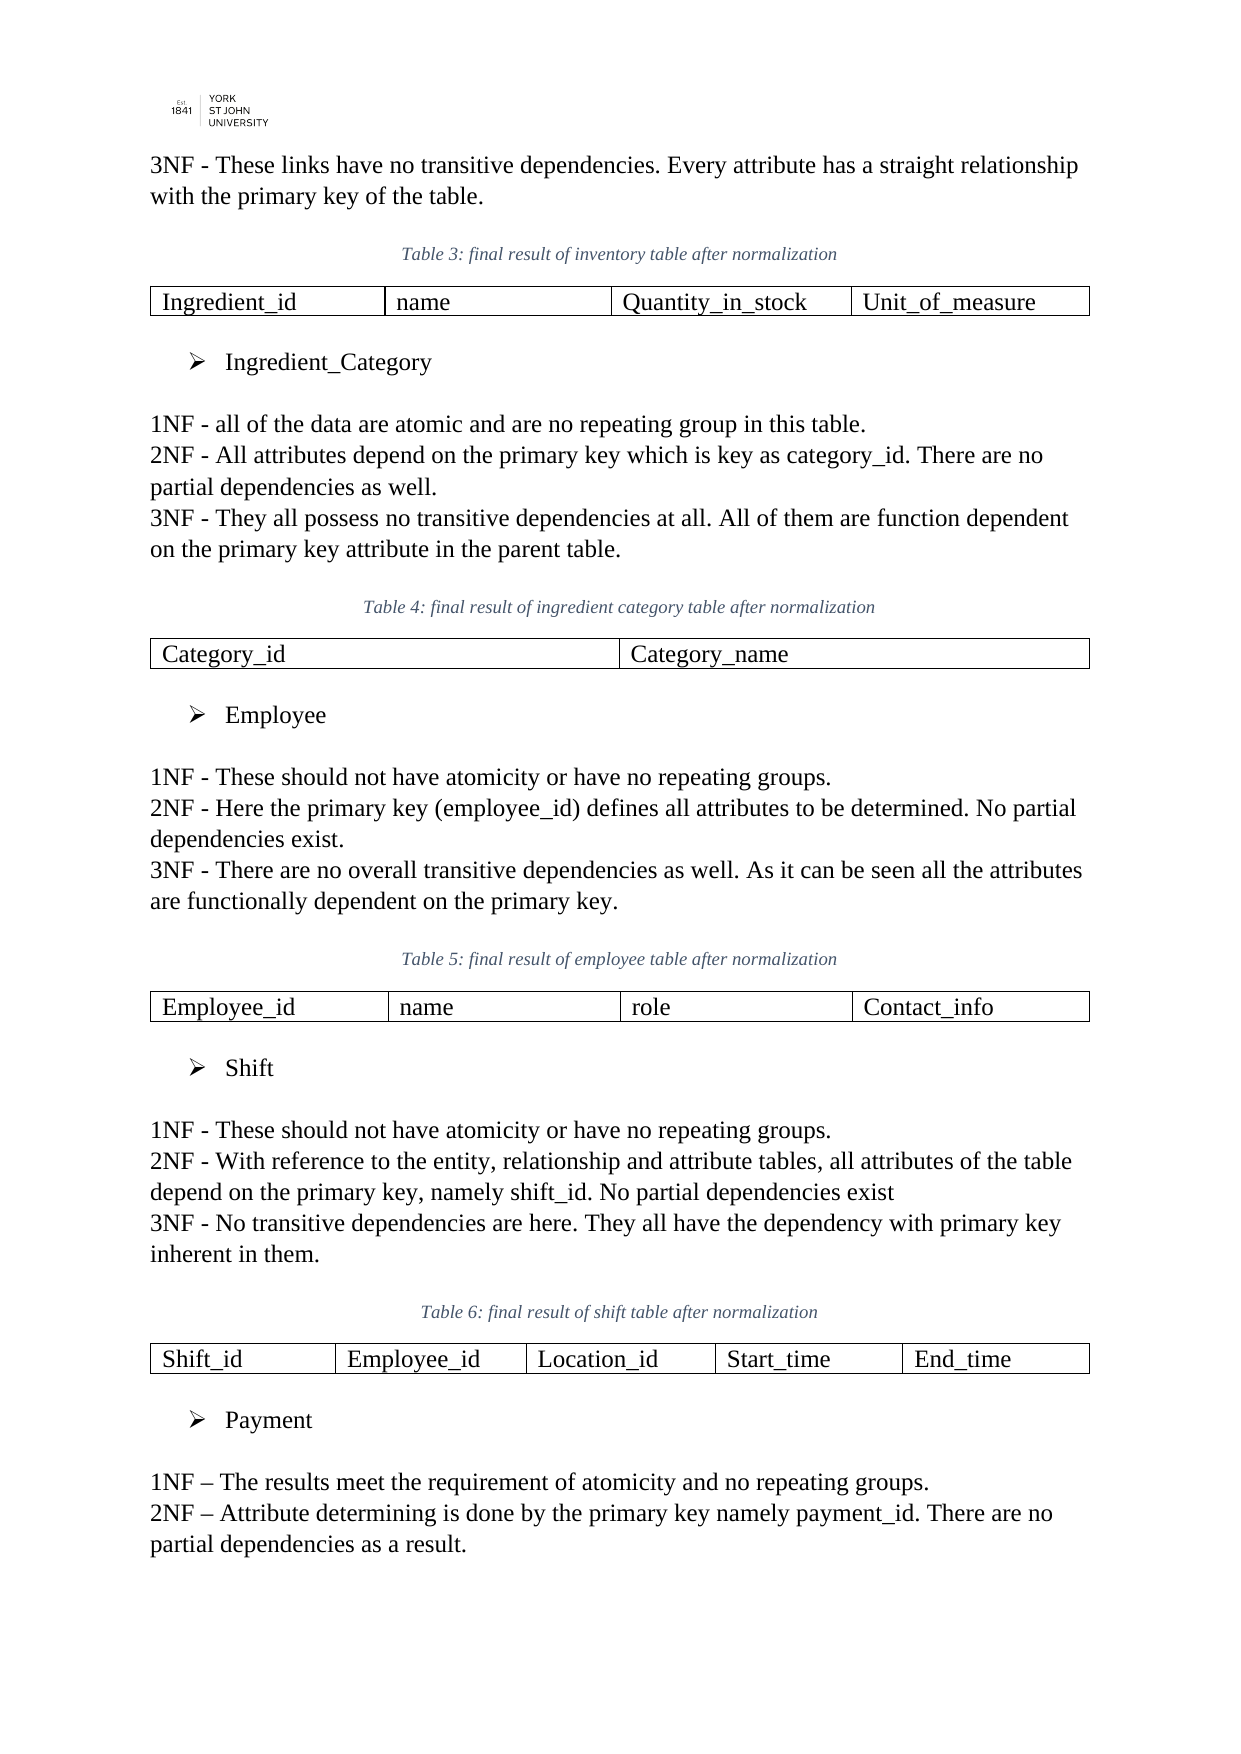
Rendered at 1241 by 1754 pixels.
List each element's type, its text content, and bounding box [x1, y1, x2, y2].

table_header Category_id [151, 639, 619, 668]
text 1NF - all of the data are atomic and are no repeating group in this table. [150, 409, 1090, 438]
table_header Employee_id [151, 992, 388, 1021]
text 1NF – The results meet the requirement of atomicity and no repeating groups. [150, 1467, 1090, 1496]
text 2NF - Here the primary key (employee_id) defines all attributes to be determined. No partial dependencies exist. [150, 793, 1090, 853]
text 3NF - These links have no transitive dependencies. Every attribute has a straight relationship with the primary key of the table. [150, 150, 1090, 210]
table_header Category_name [620, 639, 1089, 668]
table_header End_time [903, 1344, 1089, 1373]
table_header name [386, 287, 611, 315]
text 1NF - These should not have atomicity or have no repeating groups. [150, 762, 1090, 791]
text 2NF - All attributes depend on the primary key which is key as category_id. There are no partial dependencies as well. [150, 441, 1090, 500]
table_header Quantity_in_stock [612, 287, 851, 315]
text Table 3: final result of inventory table after normalization [150, 243, 1090, 265]
text 3NF - There are no overall transitive dependencies as well. As it can be seen all the attributes are functionally dependent on the primary key. [150, 855, 1090, 915]
list Shift [187, 1053, 1090, 1081]
list Employee [187, 700, 1090, 729]
table_header Employee_id [336, 1344, 526, 1373]
list Payment [187, 1405, 1090, 1434]
text 3NF - No transitive dependencies are here. They all have the dependency with primary key inherent in them. [150, 1208, 1090, 1268]
text 2NF – Attribute determining is done by the primary key namely payment_id. There are no partial dependencies as a result. [150, 1498, 1090, 1558]
table_header Start_time [716, 1344, 902, 1373]
list Ingredient_Category [187, 347, 1090, 376]
table_header Location_id [527, 1344, 715, 1373]
table_header role [621, 992, 852, 1021]
text Table 4: final result of ingredient category table after normalization [150, 596, 1090, 617]
text Table 6: final result of shift table after normalization [150, 1301, 1090, 1322]
text 2NF - With reference to the entity, relationship and attribute tables, all attributes of the table depend on the primary key, namely shift_id. No partial dependencies exist [150, 1146, 1090, 1206]
table_header Shift_id [151, 1344, 335, 1373]
table_header Unit_of_measure [852, 287, 1089, 315]
text 1NF - These should not have atomicity or have no repeating groups. [150, 1115, 1090, 1143]
text Table 5: final result of employee table after normalization [150, 948, 1090, 970]
table_header name [389, 992, 620, 1021]
table_header Ingredient_id [151, 287, 384, 315]
table_header Contact_info [853, 992, 1089, 1021]
text 3NF - They all possess no transitive dependencies at all. All of them are function dependent on the primary key attribute in the parent table. [150, 503, 1090, 562]
picture [150, 73, 290, 148]
